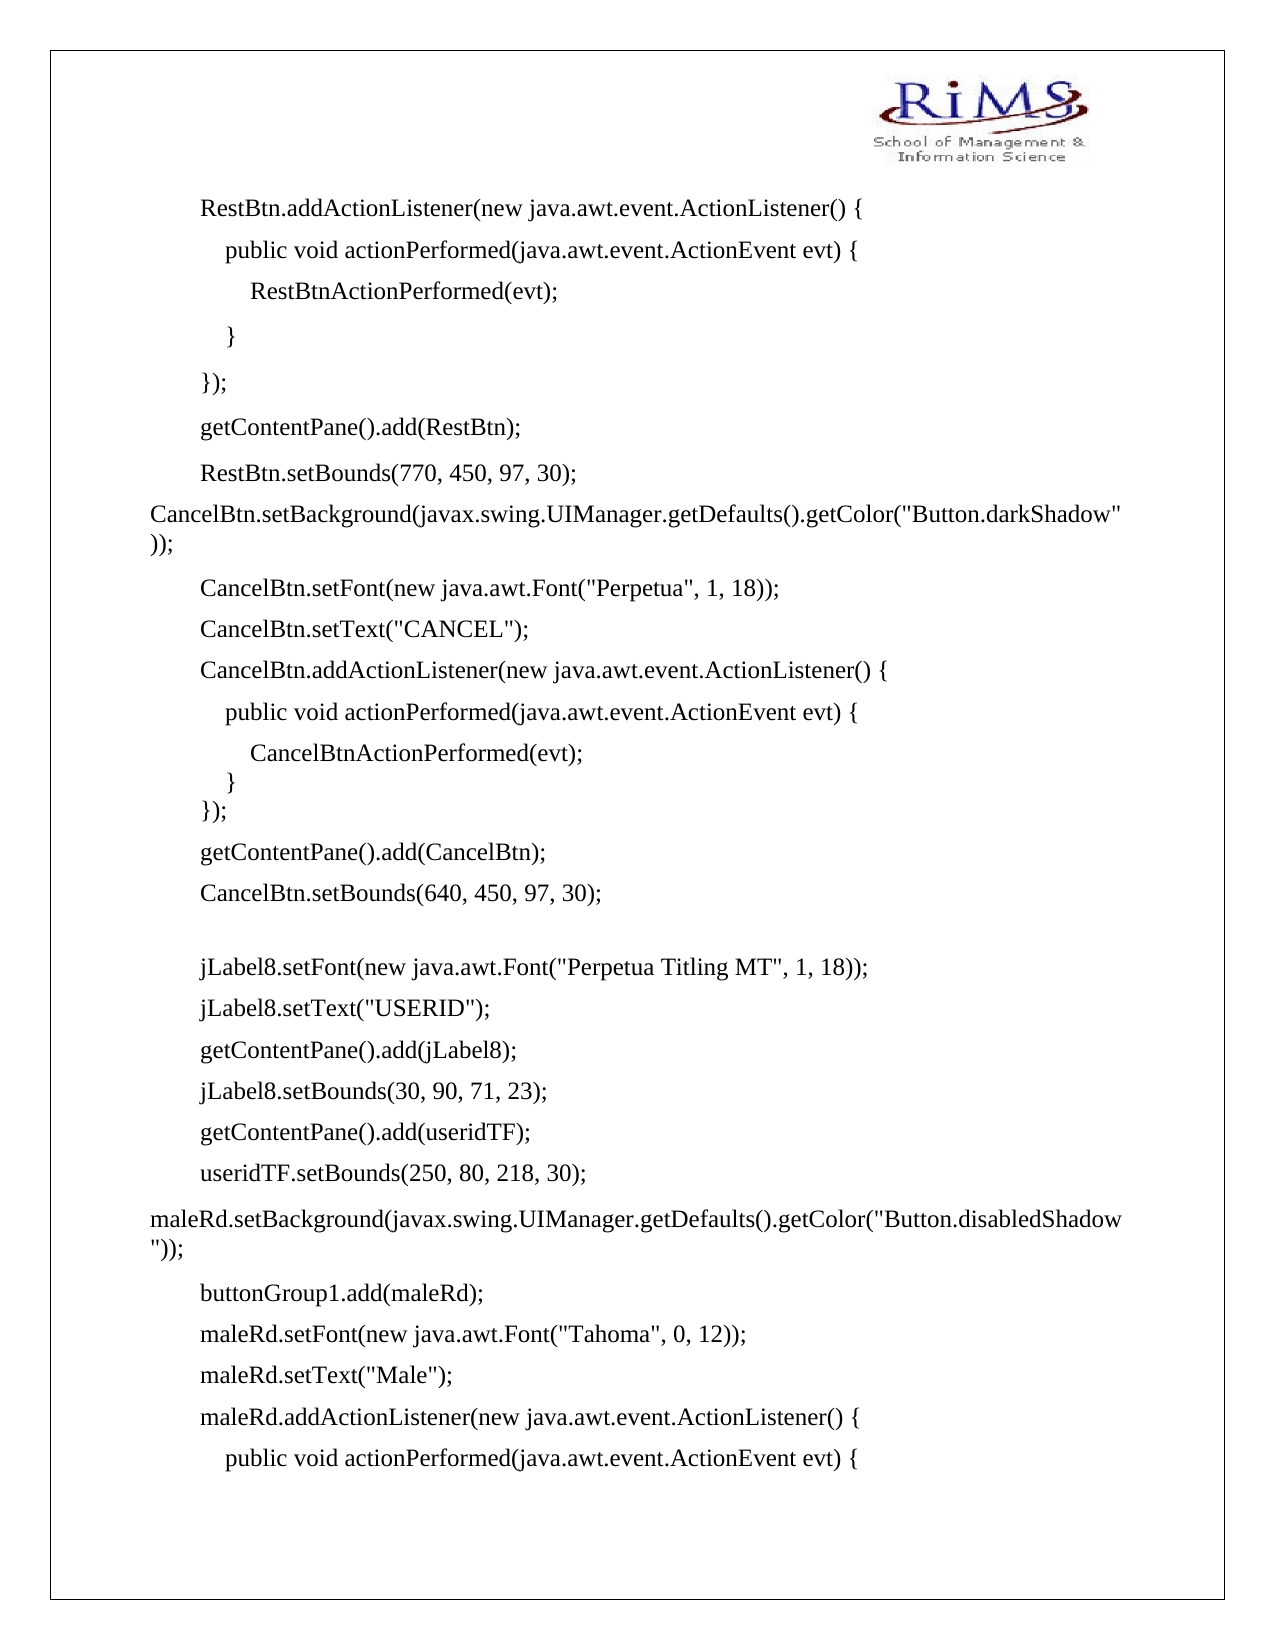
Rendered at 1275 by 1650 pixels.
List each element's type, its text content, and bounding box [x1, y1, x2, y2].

text maleRd.setBackground(javax.swing.UIManager.getDefaults().getColor("Button.disabledShadow")); [150, 1204, 1125, 1261]
text getContentPane().add(RestBtn); [150, 412, 1125, 441]
text CancelBtn.setBackground(javax.swing.UIManager.getDefaults().getColor("Button.darkShadow")); [150, 499, 1125, 556]
text useridTF.setBounds(250, 80, 218, 30); [150, 1158, 1125, 1187]
text CancelBtn.setFont(new java.awt.Font("Perpetua", 1, 18)); [150, 573, 1125, 602]
text RestBtn.setBounds(770, 450, 97, 30); [150, 458, 1125, 486]
text jLabel8.setBounds(30, 90, 71, 23); [150, 1076, 1125, 1105]
text jLabel8.setText("USERID"); [150, 993, 1125, 1022]
text CancelBtnActionPerformed(evt); [150, 738, 1125, 767]
text CancelBtn.addActionListener(new java.awt.event.ActionListener() { [150, 656, 1125, 684]
text getContentPane().add(CancelBtn); [150, 837, 1125, 866]
text }); [150, 796, 1125, 824]
text maleRd.setFont(new java.awt.Font("Tahoma", 0, 12)); [150, 1319, 1125, 1348]
text public void actionPerformed(java.awt.event.ActionEvent evt) { [150, 697, 1125, 726]
text } [150, 767, 1125, 796]
text CancelBtn.setText("CANCEL"); [150, 614, 1125, 643]
text buttonGroup1.add(maleRd); [150, 1278, 1125, 1307]
text maleRd.setText("Male"); [150, 1361, 1125, 1389]
text CancelBtn.setBounds(640, 450, 97, 30); [150, 878, 1125, 907]
picture [871, 75, 1091, 166]
text RestBtn.addActionListener(new java.awt.event.ActionListener() { [150, 193, 1125, 222]
text getContentPane().add(jLabel8); [150, 1035, 1125, 1063]
text public void actionPerformed(java.awt.event.ActionEvent evt) { [150, 235, 1125, 263]
text public void actionPerformed(java.awt.event.ActionEvent evt) { [150, 1443, 1125, 1472]
text getContentPane().add(useridTF); [150, 1117, 1125, 1146]
text } [150, 321, 1125, 350]
text }); [150, 367, 1125, 396]
text RestBtnActionPerformed(evt); [150, 276, 1125, 305]
text maleRd.addActionListener(new java.awt.event.ActionListener() { [150, 1402, 1125, 1431]
text jLabel8.setFont(new java.awt.Font("Perpetua Titling MT", 1, 18)); [150, 952, 1125, 981]
